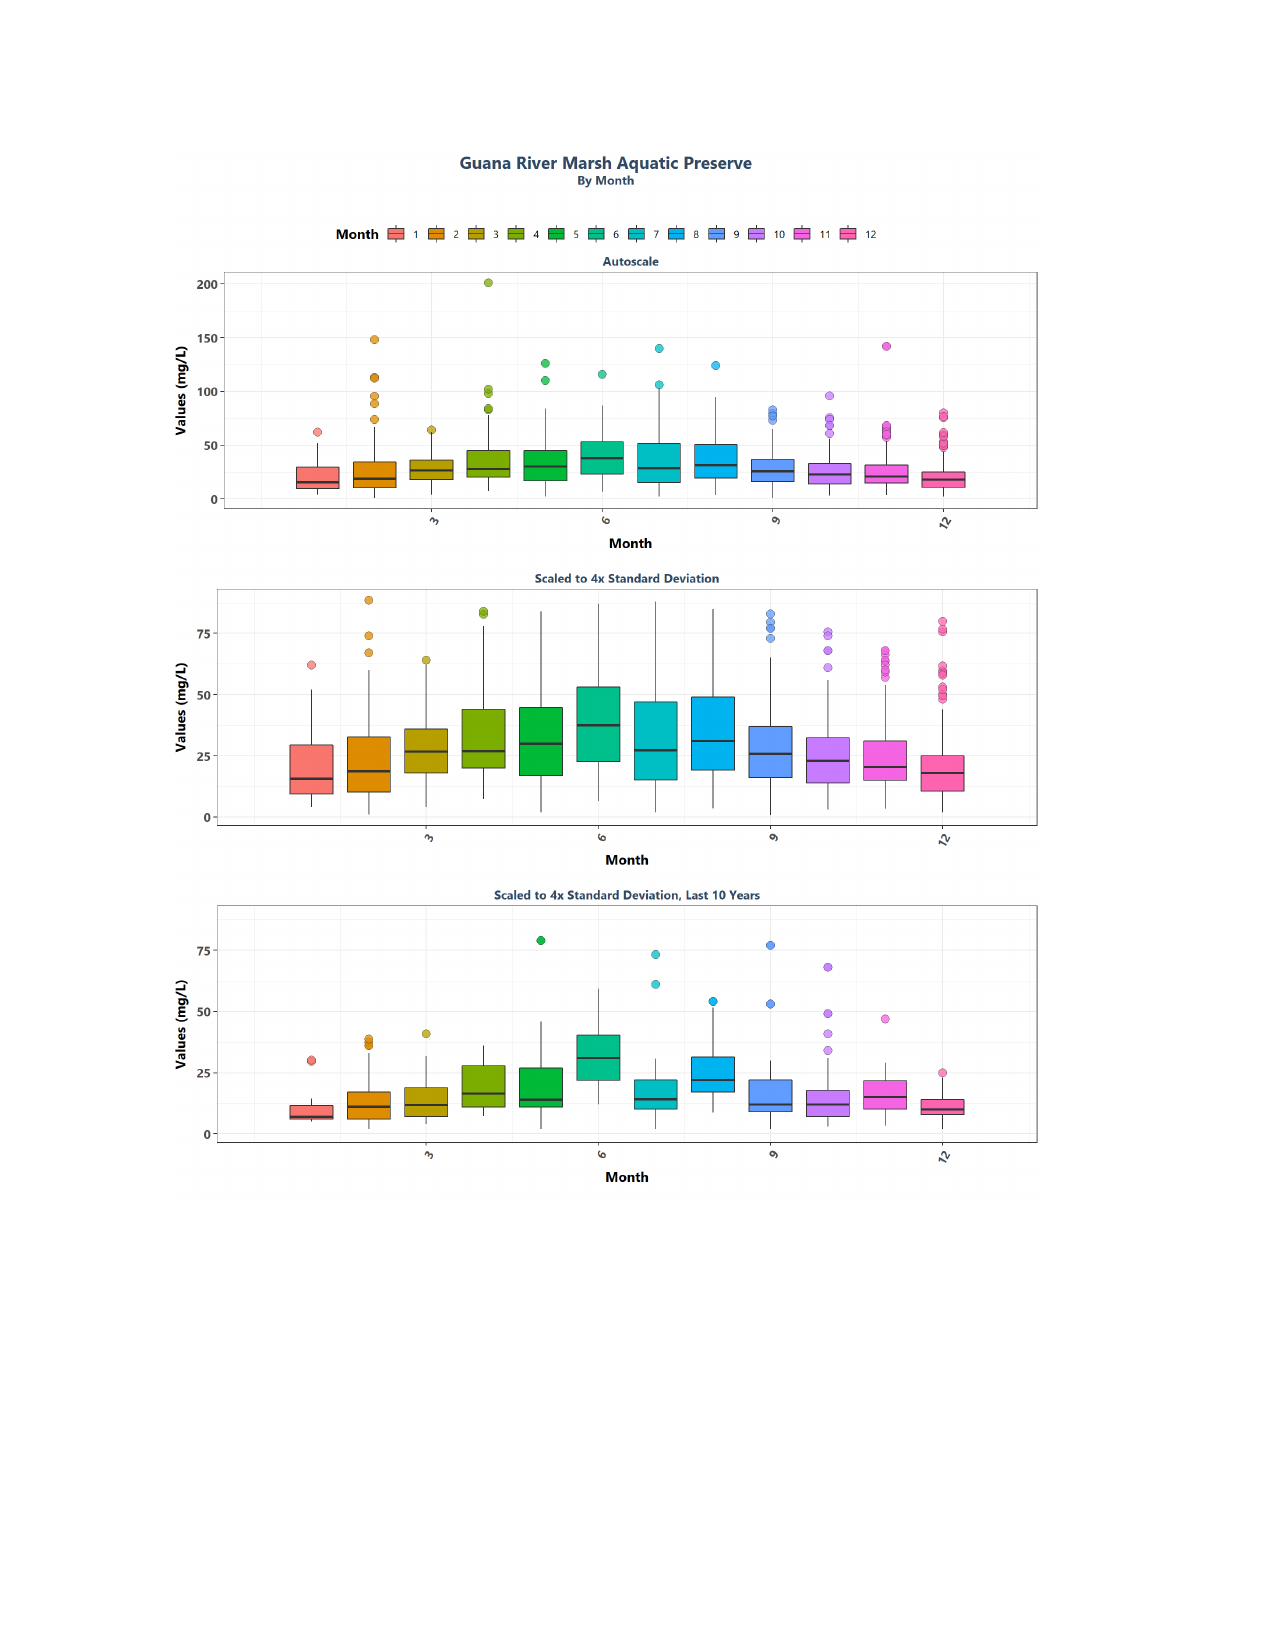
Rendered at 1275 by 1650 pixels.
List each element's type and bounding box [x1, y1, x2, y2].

picture [168, 150, 1044, 1200]
